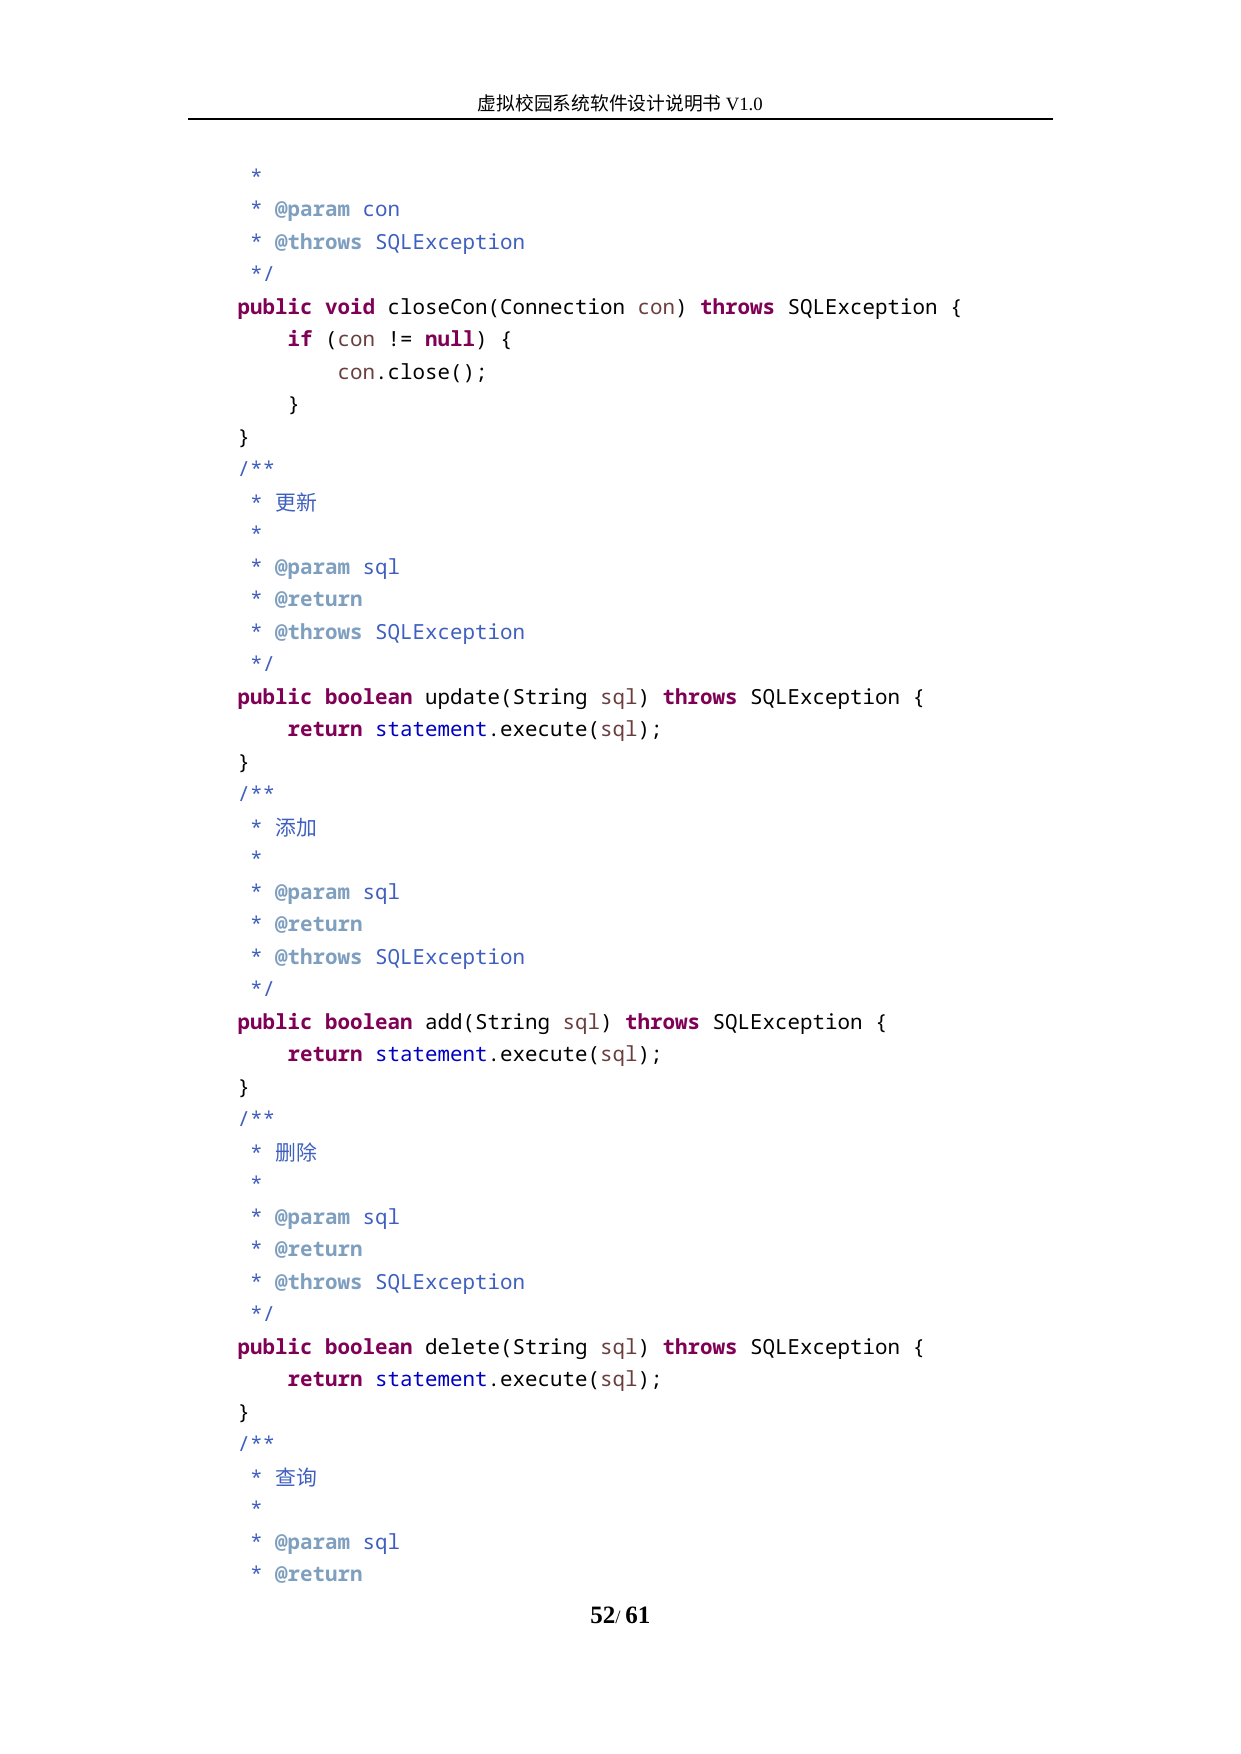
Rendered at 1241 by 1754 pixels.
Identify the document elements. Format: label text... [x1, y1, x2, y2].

text public boolean delete(String sql) throws SQLException { [187, 1330, 1053, 1363]
text * 删除 [187, 1135, 1053, 1168]
text * @param sql [187, 1200, 1053, 1233]
text */ [187, 258, 1053, 290]
text } [187, 1070, 1053, 1103]
text * @return [187, 583, 1053, 615]
text public boolean add(String sql) throws SQLException { [187, 1005, 1053, 1038]
text */ [187, 973, 1053, 1005]
text /** [187, 1103, 1053, 1135]
text * @param sql [187, 550, 1053, 583]
text } [187, 745, 1053, 778]
text * @return [187, 1558, 1053, 1590]
text * @throws SQLException [187, 940, 1053, 973]
text * @return [187, 1233, 1053, 1265]
text public void closeCon(Connection con) throws SQLException { [187, 290, 1053, 323]
text * [187, 160, 1053, 193]
text * @param sql [187, 1525, 1053, 1558]
text /** [187, 1428, 1053, 1460]
text return statement.execute(sql); [187, 1363, 1053, 1395]
text return statement.execute(sql); [187, 713, 1053, 745]
text public boolean update(String sql) throws SQLException { [187, 680, 1053, 713]
text } [187, 1395, 1053, 1428]
text return statement.execute(sql); [187, 1038, 1053, 1070]
text * [187, 1168, 1053, 1200]
text } [187, 388, 1053, 420]
text */ [187, 1298, 1053, 1330]
text * 更新 [187, 485, 1053, 518]
text * [187, 843, 1053, 875]
text * [187, 518, 1053, 550]
text if (con != null) { [187, 323, 1053, 355]
text * @throws SQLException [187, 225, 1053, 258]
text * 查询 [187, 1460, 1053, 1493]
text * @throws SQLException [187, 615, 1053, 648]
text */ [187, 648, 1053, 680]
text con.close(); [187, 355, 1053, 388]
text * @throws SQLException [187, 1265, 1053, 1298]
text /** [187, 453, 1053, 485]
text * [187, 1493, 1053, 1525]
text /** [187, 778, 1053, 810]
text * 添加 [187, 810, 1053, 843]
text } [187, 420, 1053, 453]
text * @param sql [187, 875, 1053, 908]
text * @param con [187, 193, 1053, 225]
text * @return [187, 908, 1053, 940]
